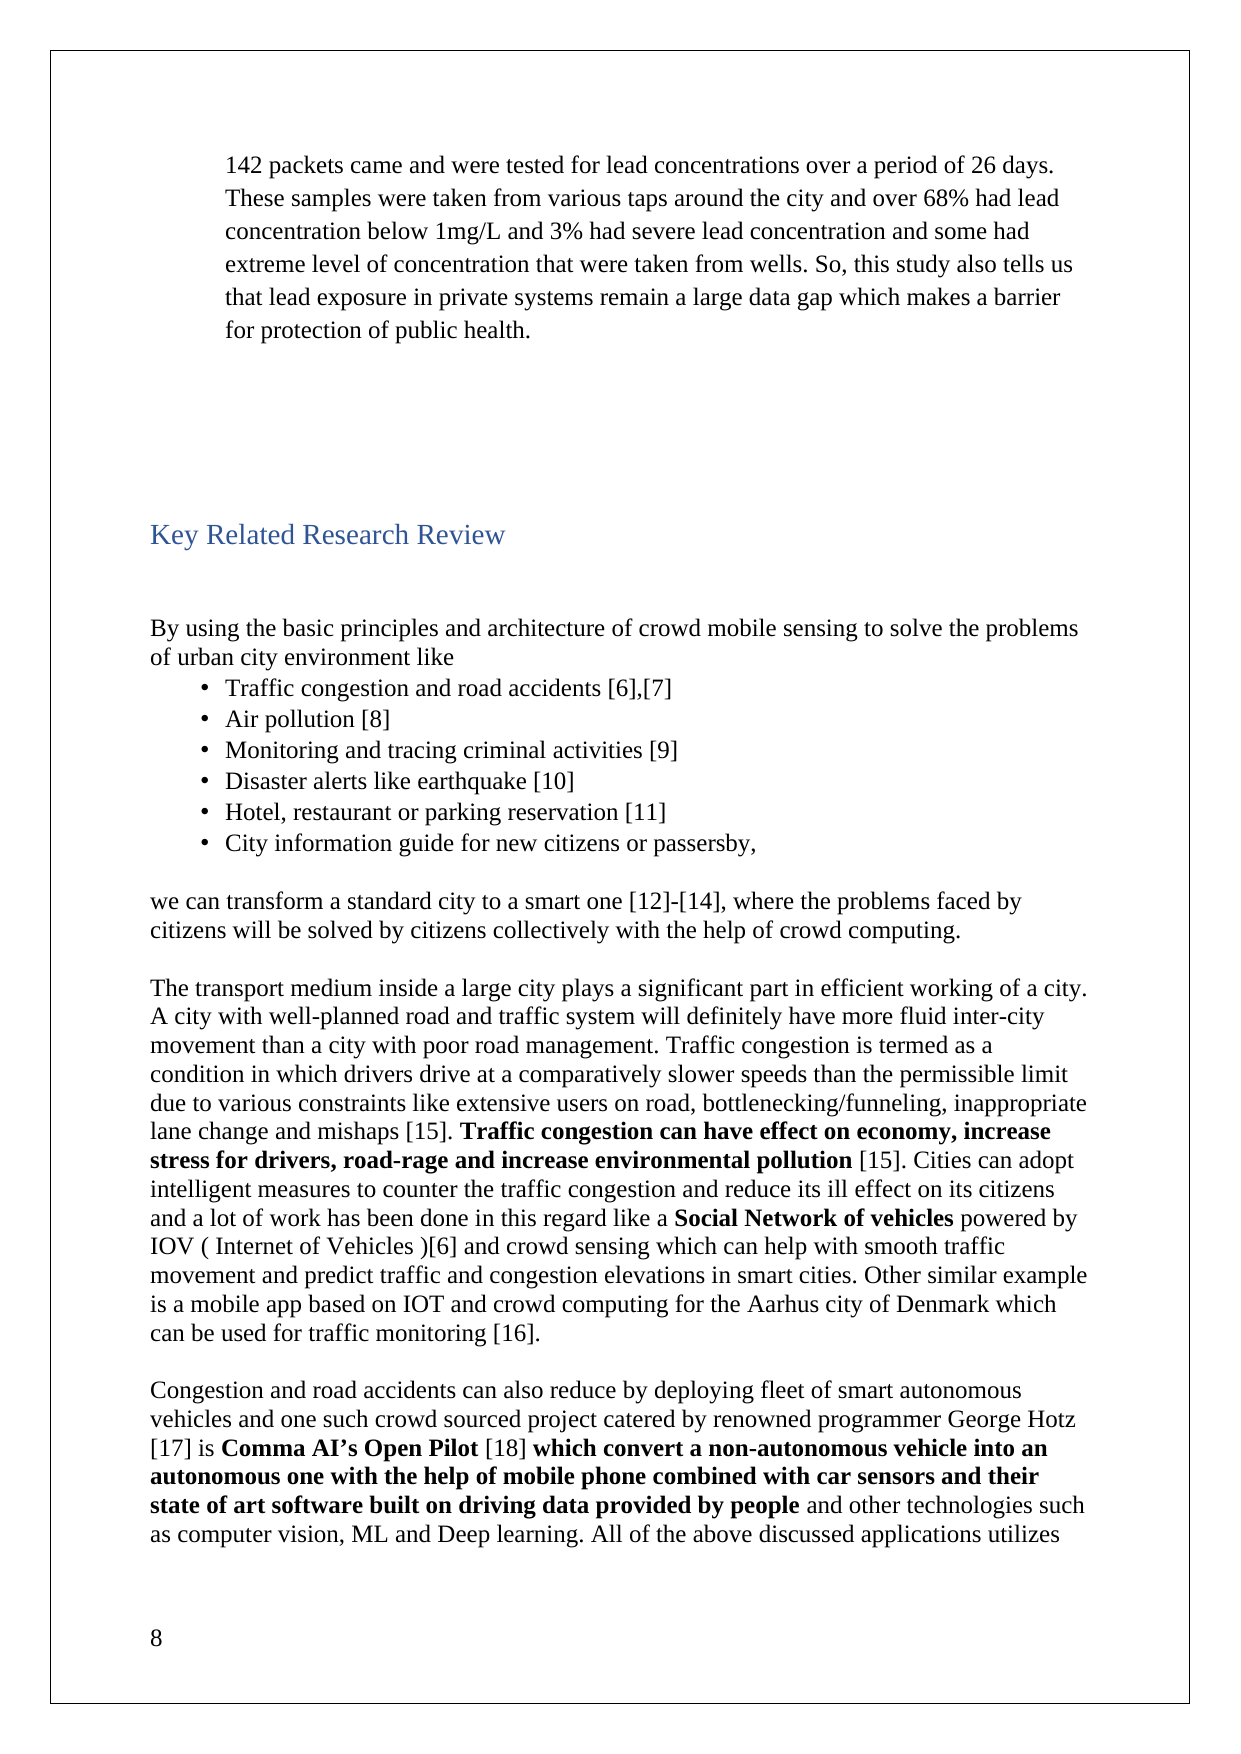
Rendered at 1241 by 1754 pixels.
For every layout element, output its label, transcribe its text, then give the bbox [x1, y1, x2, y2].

list Disaster alerts like earthquake [10] [200, 764, 1090, 795]
list Monitoring and tracing criminal activities [9] [200, 733, 1090, 764]
text Key Related Research Review [150, 517, 1090, 551]
list Hotel, restaurant or parking reservation [11] [200, 795, 1090, 827]
list City information guide for new citizens or passersby, [200, 827, 1090, 858]
list Air pollution [8] [200, 702, 1090, 733]
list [187, 150, 1090, 344]
text we can transform a standard city to a smart one [12]-[14], where the problems faced by citizens will be solved by citizens collectively with the help of crowd computing. [150, 886, 1090, 944]
text The transport medium inside a large city plays a significant part in efficient working of a city. A city with well-planned road and traffic system will definitely have more fluid inter-city movement than a city with poor road management. Traffic congestion is termed as a condition in which drivers drive at a comparatively slower speeds than the permissible limit due to various constraints like extensive users on road, bottlenecking/funneling, inappropriate lane change and mishaps [15]. Traffic congestion can have effect on economy, increase stress for drivers, road-rage and increase environmental pollution [15]. Cities can adopt intelligent measures to counter the traffic congestion and reduce its ill effect on its citizens and a lot of work has been done in this regard like a Social Network of vehicles powered by IOV ( Internet of Vehicles )[6] and crowd sensing which can help with smooth traffic movement and predict traffic and congestion elevations in smart cities. Other similar example is a mobile app based on IOT and crowd computing for the Aarhus city of Denmark which can be used for traffic monitoring [16]. [150, 973, 1090, 1346]
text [150, 1375, 1090, 1548]
text By using the basic principles and architecture of crowd mobile sensing to solve the problems of urban city environment like [150, 613, 1090, 671]
list Traffic congestion and road accidents [6],[7] [200, 671, 1090, 702]
